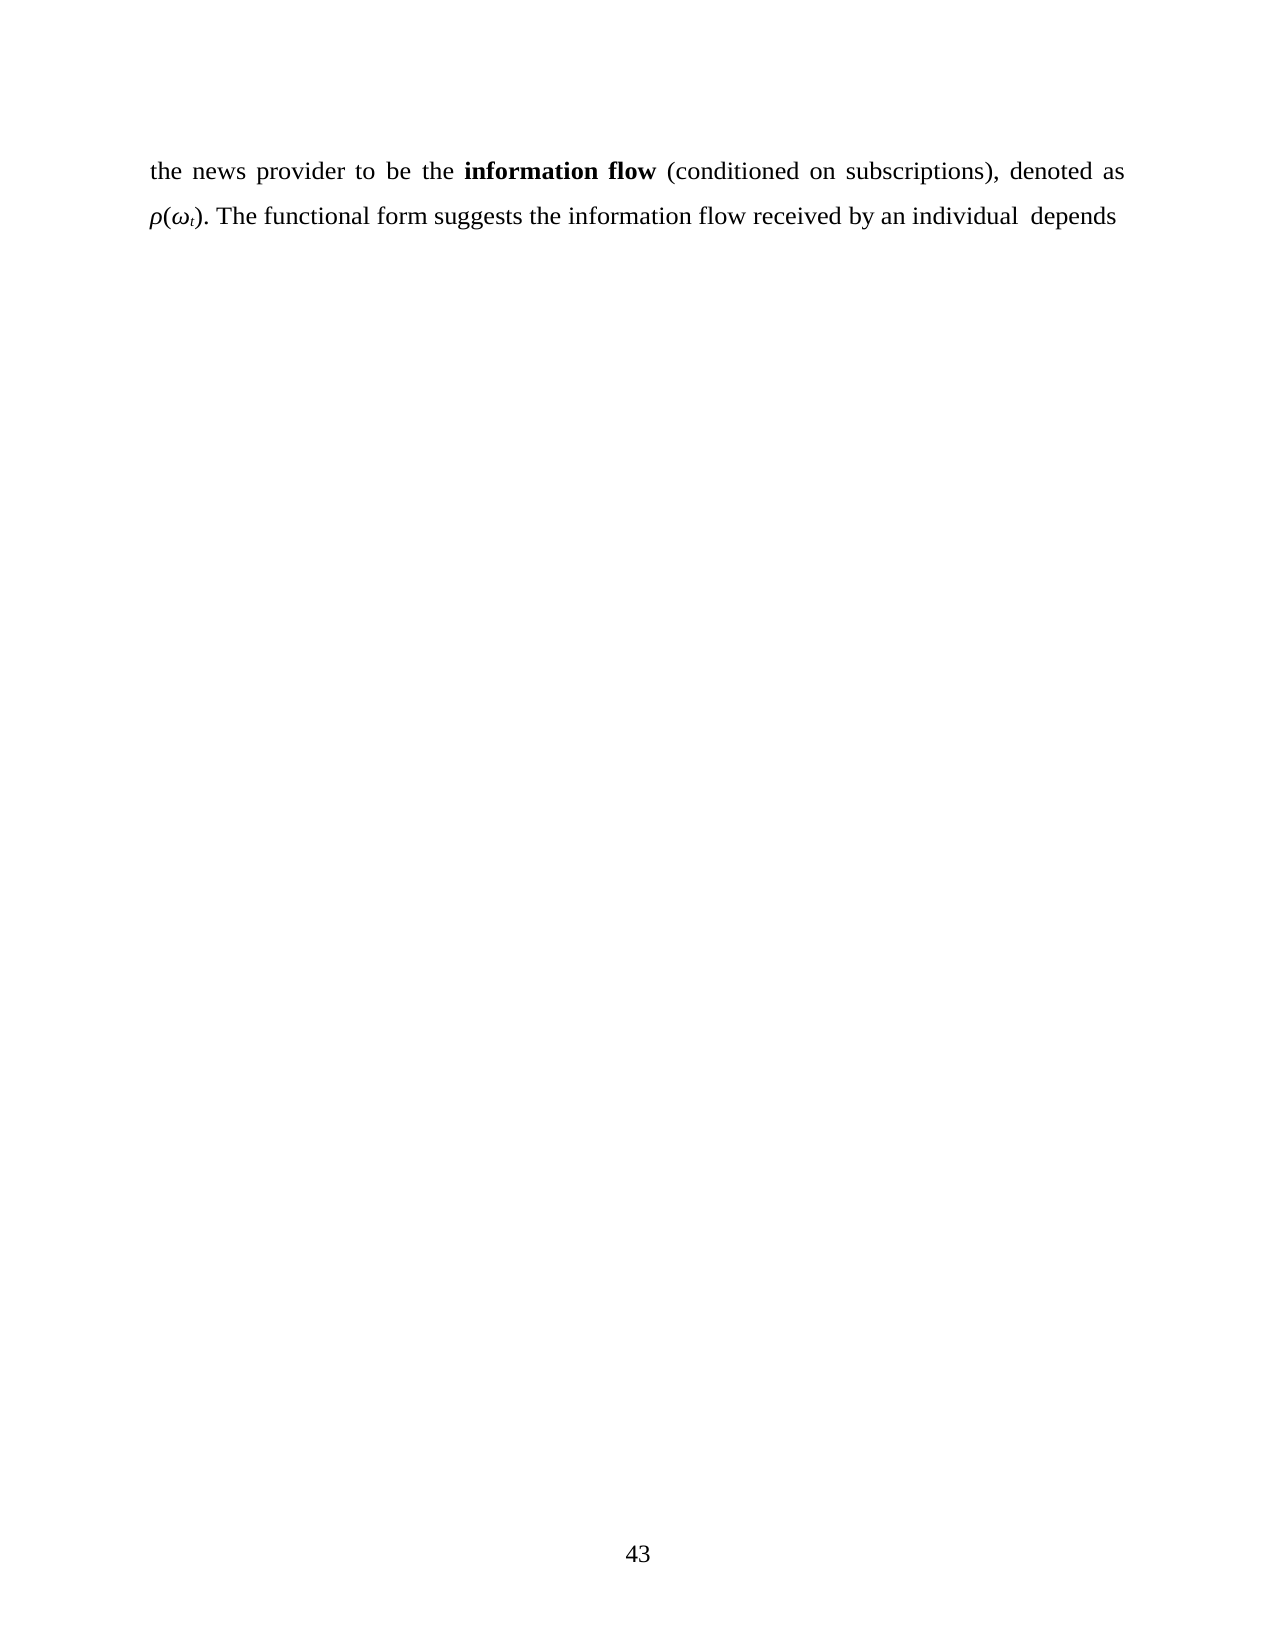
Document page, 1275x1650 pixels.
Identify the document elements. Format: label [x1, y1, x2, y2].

text [150, 156, 1125, 230]
